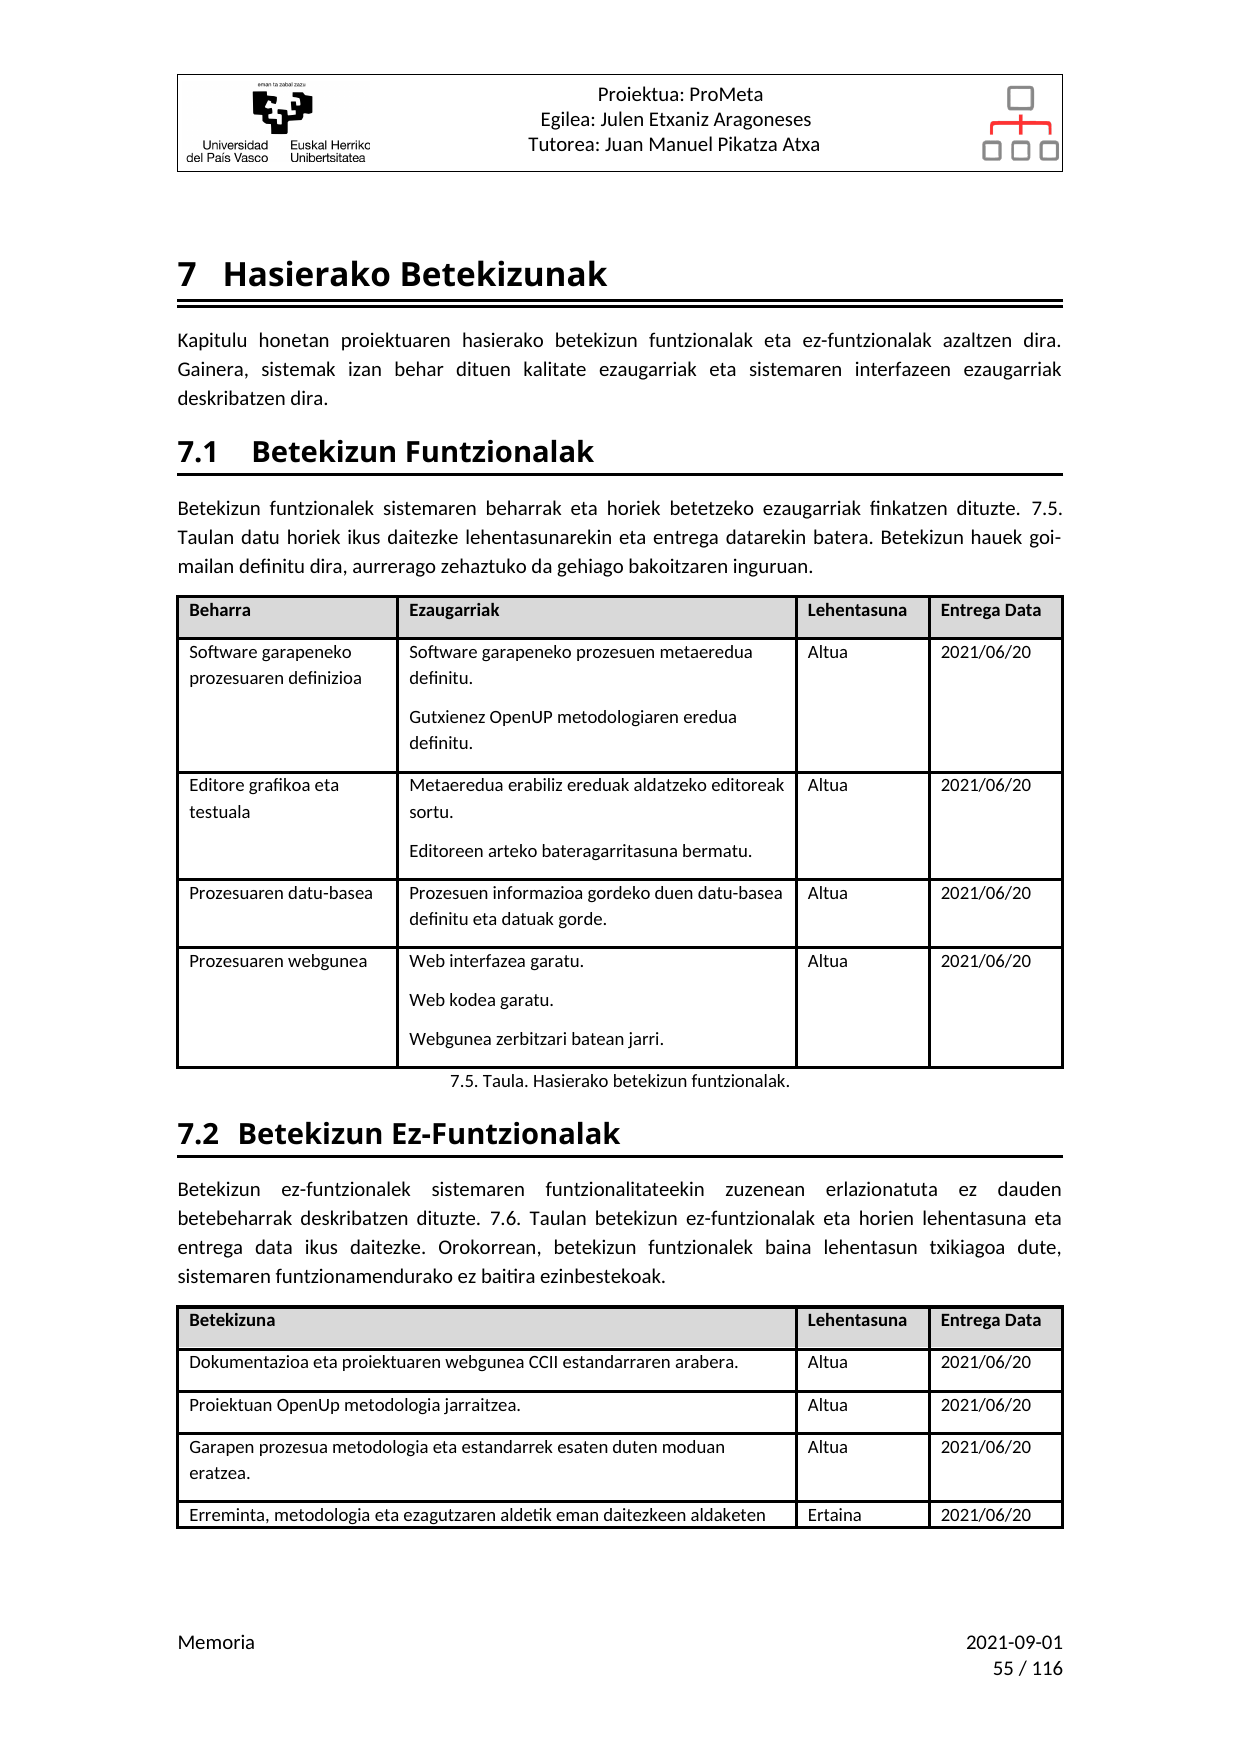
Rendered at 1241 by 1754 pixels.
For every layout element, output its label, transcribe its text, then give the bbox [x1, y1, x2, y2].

table_cell Altua [798, 640, 928, 771]
table_cell 2021/06/20 [931, 1351, 1061, 1389]
table_header Lehentasuna [798, 1309, 928, 1347]
table_cell Metaeredua erabiliz ereduak aldatzeko editoreak sortu. Editoreen arteko bateragarritasuna bermatu. [399, 774, 795, 878]
table_cell Software garapeneko prozesuaren definizioa [179, 640, 396, 771]
table_header Beharra [179, 598, 396, 637]
table_cell Erreminta, metodologia eta ezagutzaren aldetik eman daitezkeen aldaketen aurrean, soluzioa malgua eta egokigarria izatea. [179, 1503, 795, 1526]
table_cell 2021/06/20 [931, 640, 1061, 771]
table_cell Proiektuan OpenUp metodologia jarraitzea. [179, 1393, 795, 1432]
subtitle Betekizun Funtzionalak [177, 431, 1063, 473]
picture [978, 80, 1060, 162]
table_cell Altua [798, 1435, 928, 1500]
subtitle Betekizun Ez-Funtzionalak [177, 1113, 1063, 1155]
table_cell Dokumentazioa eta proiektuaren webgunea CCII estandarraren arabera. [179, 1351, 795, 1389]
subtitle Hasierako Betekizunak [177, 251, 1063, 299]
table_cell Ertaina [798, 1503, 928, 1526]
table_header Lehentasuna [798, 598, 928, 637]
table_cell Web interfazea garatu. Web kodea garatu. Webgunea zerbitzari batean jarri. [399, 949, 795, 1066]
table_cell 2021/06/20 [931, 1393, 1061, 1432]
table_cell Prozesuen informazioa gordeko duen datu-basea definitu eta datuak gorde. [399, 881, 795, 946]
picture [182, 81, 370, 162]
table_header Betekizuna [179, 1309, 795, 1347]
table_cell 2021/06/20 [931, 1435, 1061, 1500]
table_cell Altua [798, 774, 928, 878]
table_cell Altua [798, 1393, 928, 1432]
table_header Entrega Data [931, 598, 1061, 637]
table_header Entrega Data [931, 1309, 1061, 1347]
table_cell Altua [798, 949, 928, 1066]
table_cell Prozesuaren datu-basea [179, 881, 396, 946]
table_cell 2021/06/20 [931, 774, 1061, 878]
text Kapitulu honetan proiektuaren hasierako betekizun funtzionalak eta ez-funtzionalak azaltzen dira. Gainera, sistemak izan behar dituen kalitate ezaugarriak eta sistemaren interfazeen ezaugarriak deskribatzen dira. [177, 327, 1063, 411]
table_cell Prozesuaren webgunea [179, 949, 396, 1066]
table_cell Altua [798, 881, 928, 946]
table_cell Software garapeneko prozesuen metaeredua definitu. Gutxienez OpenUP metodologiaren eredua definitu. [399, 640, 795, 771]
table_cell Editore grafikoa eta testuala [179, 774, 396, 878]
table_header Ezaugarriak [399, 598, 795, 637]
table_cell 2021/06/20 [931, 1503, 1061, 1526]
table_cell 2021/06/20 [931, 881, 1061, 946]
table_cell 2021/06/20 [931, 949, 1061, 1066]
table_cell Garapen prozesua metodologia eta estandarrek esaten duten moduan eratzea. [179, 1435, 795, 1500]
table_cell Altua [798, 1351, 928, 1389]
